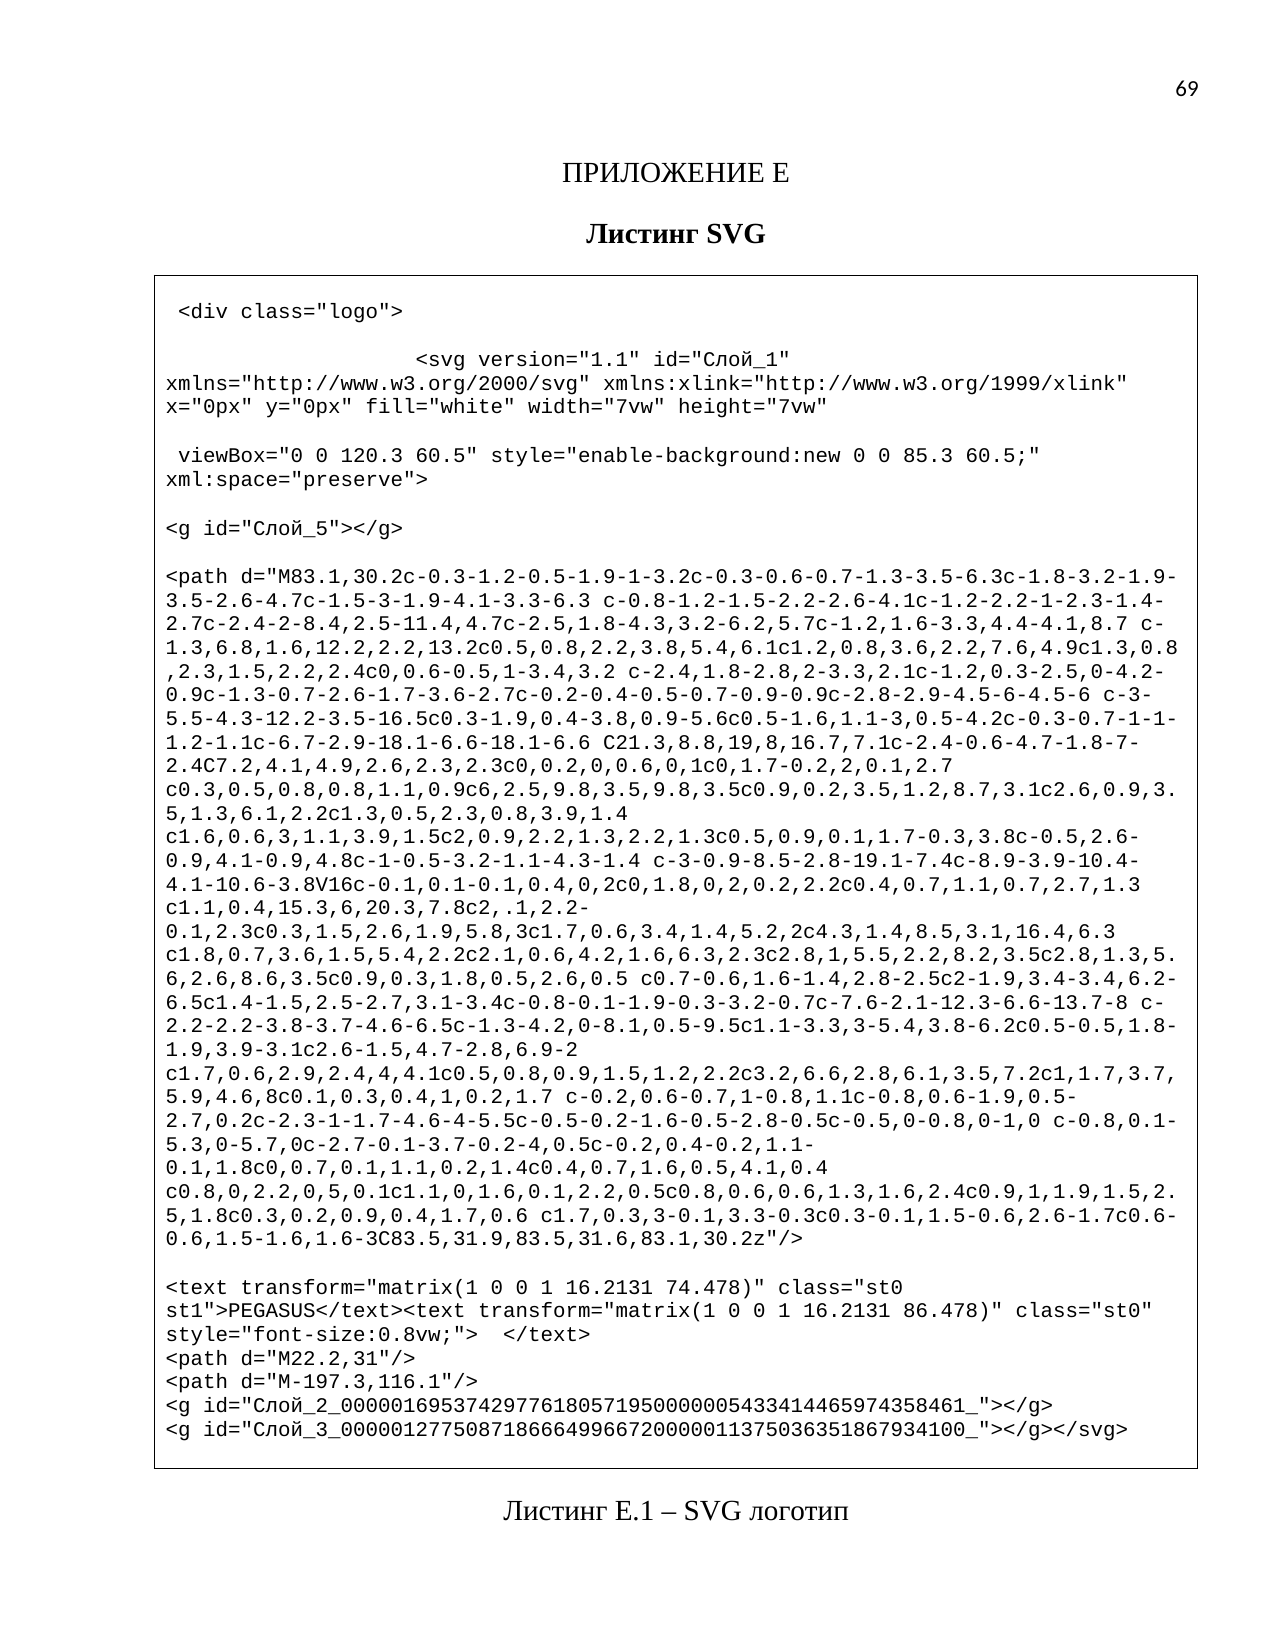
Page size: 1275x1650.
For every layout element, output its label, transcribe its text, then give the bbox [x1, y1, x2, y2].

text Листинг Е.1 – SVG логотип [153, 1493, 1198, 1527]
subtitle ПРИЛОЖЕНИЕ Е [153, 155, 1198, 188]
table_header <div class="logo"> <svg version="1.1" id="Слой_1" xmlns="http://www.w3.org/2000/svg" xmlns:xlink="http://www.w3.org/1999/xlink" x="0px" y="0px" fill="white" width="7vw" height="7vw" viewBox="0 0 120.3 60.5" style="enable-background:new 0 0 85.3 60.5;" xml:space="preserve"> <g id="Слой_5"></g> <path d="M83.1,30.2c-0.3-1.2-0.5-1.9-1-3.2c-0.3-0.6-0.7-1.3-3.5-6.3c-1.8-3.2-1.9-3.5-2.6-4.7c-1.5-3-1.9-4.1-3.3-6.3 c-0.8-1.2-1.5-2.2-2.6-4.1c-1.2-2.2-1-2.3-1.4-2.7c-2.4-2-8.4,2.5-11.4,4.7c-2.5,1.8-4.3,3.2-6.2,5.7c-1.2,1.6-3.3,4.4-4.1,8.7 c-1.3,6.8,1.6,12.2,2.2,13.2c0.5,0.8,2.2,3.8,5.4,6.1c1.2,0.8,3.6,2.2,7.6,4.9c1.3,0.8,2.3,1.5,2.2,2.4c0,0.6-0.5,1-3.4,3.2 c-2.4,1.8-2.8,2-3.3,2.1c-1.2,0.3-2.5,0-4.2-0.9c-1.3-0.7-2.6-1.7-3.6-2.7c-0.2-0.4-0.5-0.7-0.9-0.9c-2.8-2.9-4.5-6-4.5-6 c-3-5.5-4.3-12.2-3.5-16.5c0.3-1.9,0.4-3.8,0.9-5.6c0.5-1.6,1.1-3,0.5-4.2c-0.3-0.7-1-1-1.2-1.1c-6.7-2.9-18.1-6.6-18.1-6.6 C21.3,8.8,19,8,16.7,7.1c-2.4-0.6-4.7-1.8-7-2.4C7.2,4.1,4.9,2.6,2.3,2.3c0,0.2,0,0.6,0,1c0,1.7-0.2,2,0.1,2.7 c0.3,0.5,0.8,0.8,1.1,0.9c6,2.5,9.8,3.5,9.8,3.5c0.9,0.2,3.5,1.2,8.7,3.1c2.6,0.9,3.5,1.3,6.1,2.2c1.3,0.5,2.3,0.8,3.9,1.4 c1.6,0.6,3,1.1,3.9,1.5c2,0.9,2.2,1.3,2.2,1.3c0.5,0.9,0.1,1.7-0.3,3.8c-0.5,2.6-0.9,4.1-0.9,4.8c-1-0.5-3.2-1.1-4.3-1.4 c-3-0.9-8.5-2.8-19.1-7.4c-8.9-3.9-10.4-4.1-10.6-3.8V16c-0.1,0.1-0.1,0.4,0,2c0,1.8,0,2,0.2,2.2c0.4,0.7,1.1,0.7,2.7,1.3 c1.1,0.4,15.3,6,20.3,7.8c2,.1,2.2-0.1,2.3c0.3,1.5,2.6,1.9,5.8,3c1.7,0.6,3.4,1.4,5.2,2c4.3,1.4,8.5,3.1,16.4,6.3 c1.8,0.7,3.6,1.5,5.4,2.2c2.1,0.6,4.2,1.6,6.3,2.3c2.8,1,5.5,2.2,8.2,3.5c2.8,1.3,5.6,2.6,8.6,3.5c0.9,0.3,1.8,0.5,2.6,0.5 c0.7-0.6,1.6-1.4,2.8-2.5c2-1.9,3.4-3.4,6.2-6.5c1.4-1.5,2.5-2.7,3.1-3.4c-0.8-0.1-1.9-0.3-3.2-0.7c-7.6-2.1-12.3-6.6-13.7-8 c-2.2-2.2-3.8-3.7-4.6-6.5c-1.3-4.2,0-8.1,0.5-9.5c1.1-3.3,3-5.4,3.8-6.2c0.5-0.5,1.8-1.9,3.9-3.1c2.6-1.5,4.7-2.8,6.9-2 c1.7,0.6,2.9,2.4,4,4.1c0.5,0.8,0.9,1.5,1.2,2.2c3.2,6.6,2.8,6.1,3.5,7.2c1,1.7,3.7,5.9,4.6,8c0.1,0.3,0.4,1,0.2,1.7 c-0.2,0.6-0.7,1-0.8,1.1c-0.8,0.6-1.9,0.5-2.7,0.2c-2.3-1-1.7-4.6-4-5.5c-0.5-0.2-1.6-0.5-2.8-0.5c-0.5,0-0.8,0-1,0 c-0.8,0.1-5.3,0-5.7,0c-2.7-0.1-3.7-0.2-4,0.5c-0.2,0.4-0.2,1.1-0.1,1.8c0,0.7,0.1,1.1,0.2,1.4c0.4,0.7,1.6,0.5,4.1,0.4 c0.8,0,2.2,0,5,0.1c1.1,0,1.6,0.1,2.2,0.5c0.8,0.6,0.6,1.3,1.6,2.4c0.9,1,1.9,1.5,2.5,1.8c0.3,0.2,0.9,0.4,1.7,0.6 c1.7,0.3,3-0.1,3.3-0.3c0.3-0.1,1.5-0.6,2.6-1.7c0.6-0.6,1.5-1.6,1.6-3C83.5,31.9,83.5,31.6,83.1,30.2z"/> <text transform="matrix(1 0 0 1 16.2131 74.478)" class="st0 st1">PEGASUS</text><text transform="matrix(1 0 0 1 16.2131 86.478)" class="st0" style="font-size:0.8vw;"> </text> <path d="M22.2,31"/> <path d="M-197.3,116.1"/> <g id="Слой_2_00000169537429776180571950000005433414465974358461_"></g> <g id="Слой_3_00000127750871866649966720000011375036351867934100_"></g></svg> [155, 276, 1197, 1467]
text Листинг SVG [153, 216, 1198, 249]
